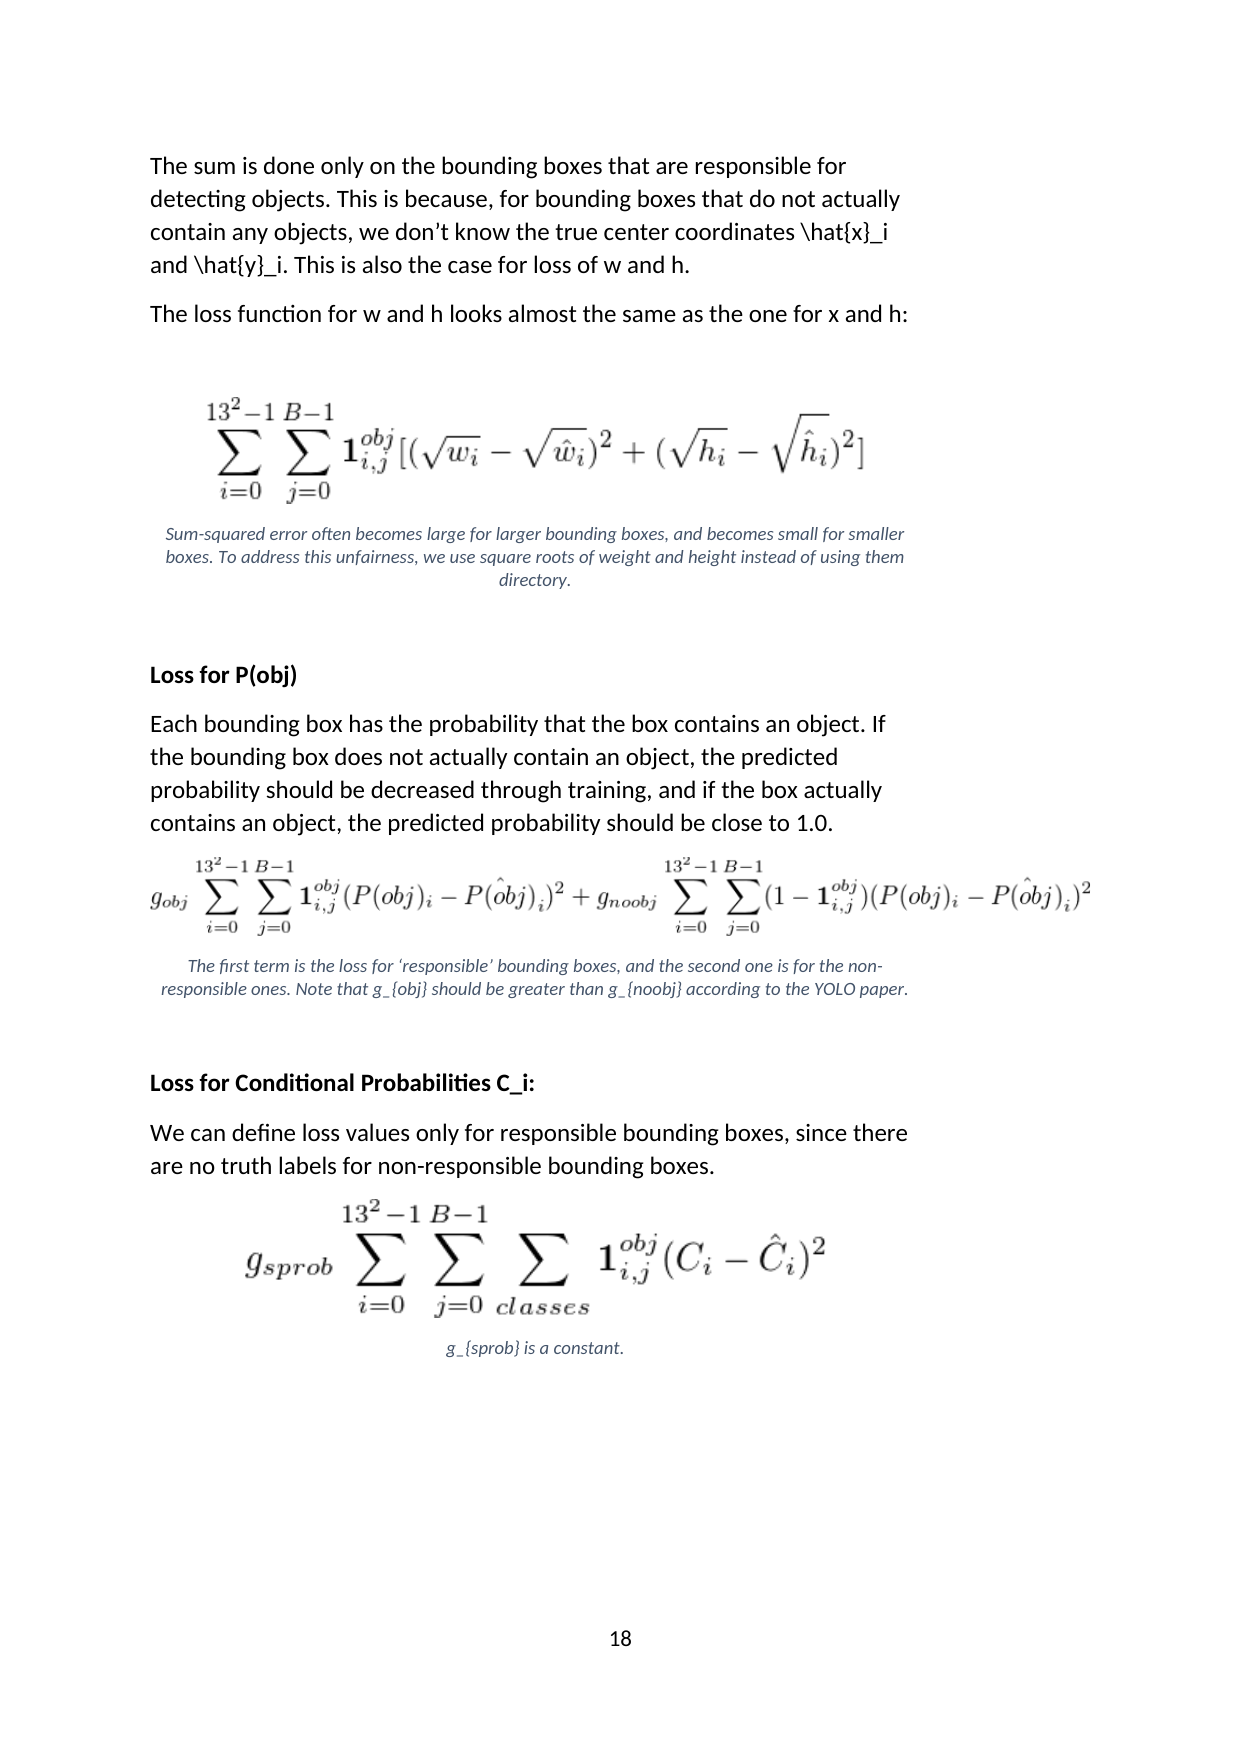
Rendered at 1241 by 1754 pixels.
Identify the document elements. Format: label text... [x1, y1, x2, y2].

text The sum is done only on the bounding boxes that are responsible for detecting objects. This is because, for bounding boxes that do not actually contain any objects, we don’t know the true center coordinates \hat{x}_i and \hat{y}_i. This is also the case for loss of w and h. [150, 150, 920, 279]
text Loss for Conditional Probabilities C_i: [150, 1068, 920, 1098]
text Each bounding box has the probability that the box contains an object. If the bounding box does not actually contain an object, the predicted probability should be decreased through training, and if the box actually contains an object, the predicted probability should be close to 1.0. [150, 709, 920, 838]
picture [245, 1199, 826, 1318]
text Sum-squared error often becomes large for larger bounding boxes, and becomes small for smaller boxes. To address this unfairness, we use square roots of weight and height instead of using them directory. [150, 523, 920, 591]
text g_{sprob} is a constant. [150, 1336, 920, 1359]
text Loss for P(obj) [150, 659, 920, 689]
text The first term is the loss for ‘responsible’ bounding boxes, and the second one is for the non-responsible ones. Note that g_{obj} should be greater than g_{noobj} according to the YOLO paper. [150, 954, 920, 1000]
picture [150, 857, 1091, 936]
text The loss function for w and h looks almost the same as the one for x and h: [150, 298, 920, 329]
text We can define loss values only for responsible bounding boxes, since there are no truth labels for non-responsible bounding boxes. [150, 1117, 920, 1181]
picture [207, 397, 864, 504]
